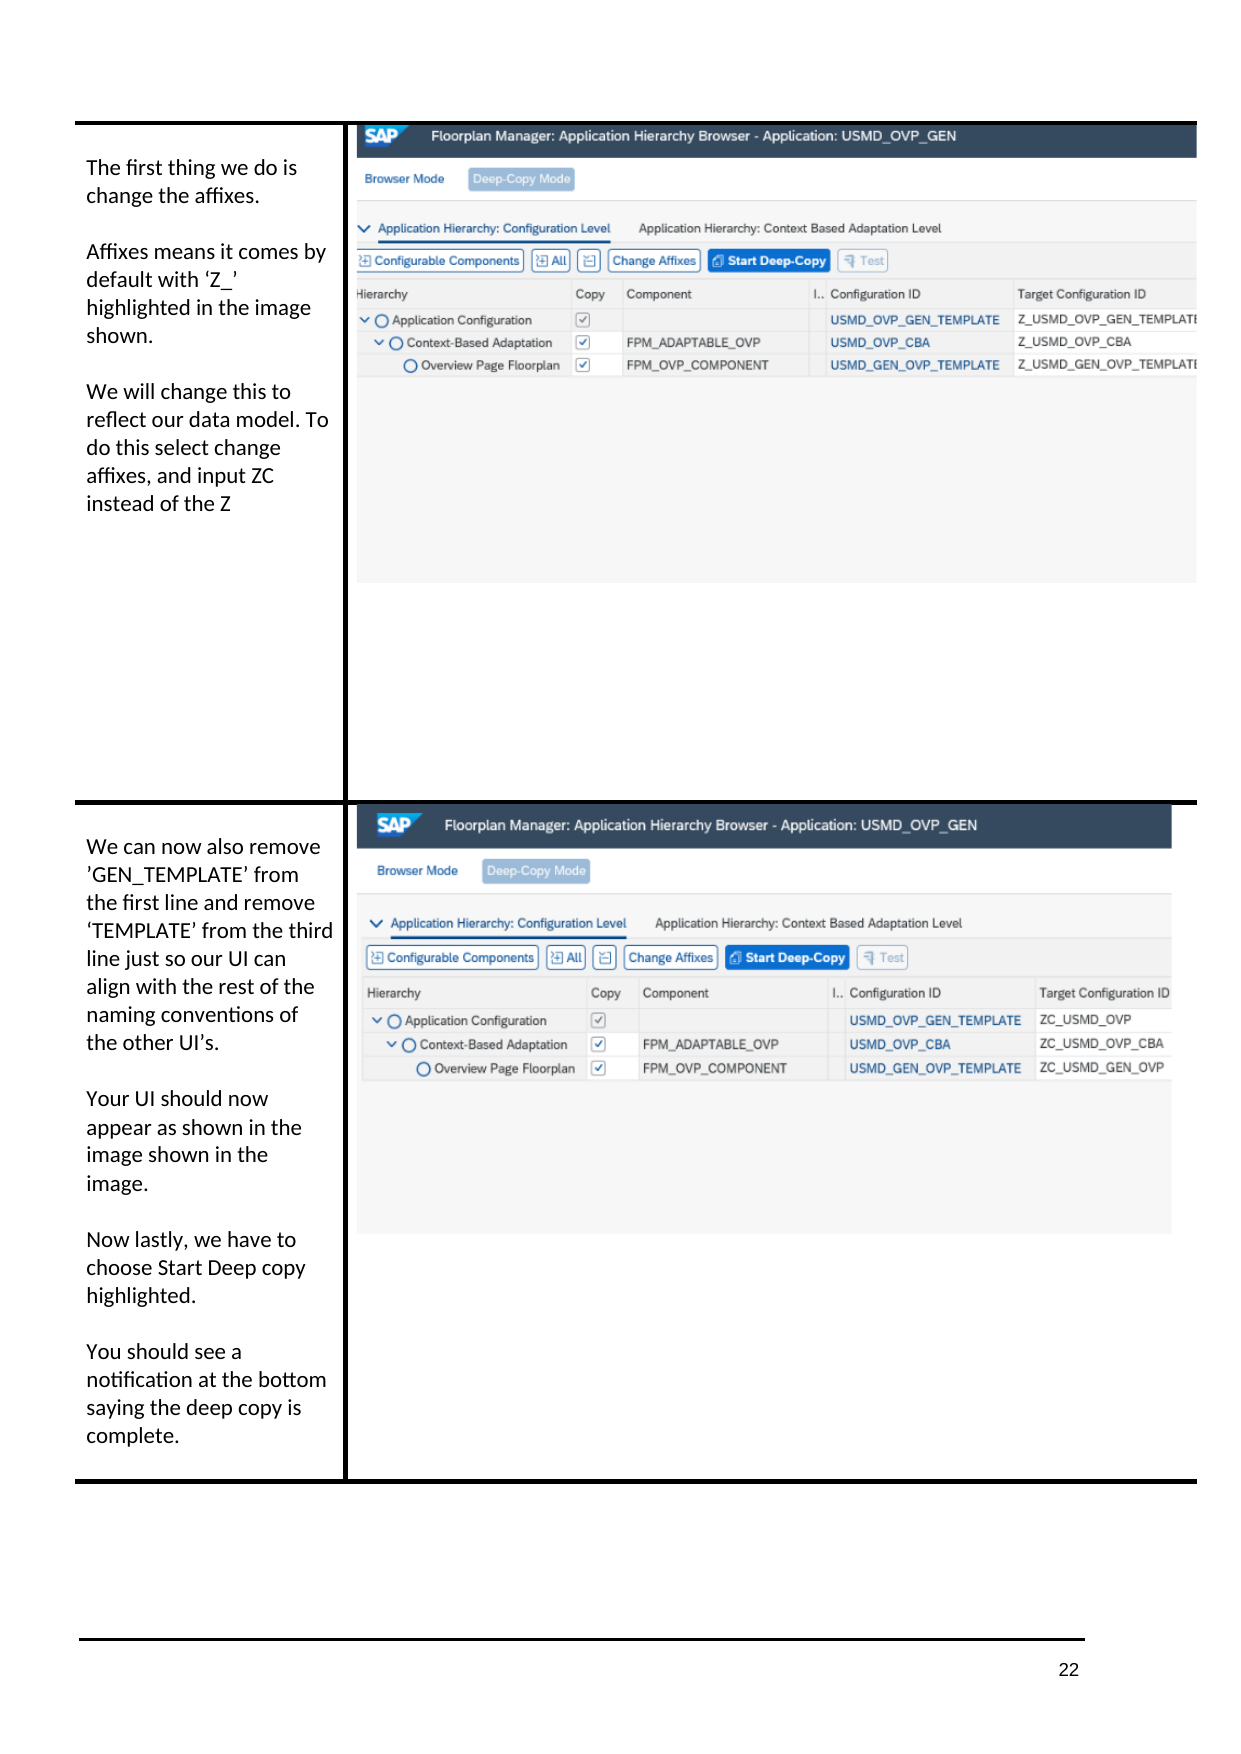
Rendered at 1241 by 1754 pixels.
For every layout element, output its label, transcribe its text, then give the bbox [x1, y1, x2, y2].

picture [356, 125, 1197, 583]
table_cell We can now also remove ’GEN_TEMPLATE’ from the first line and remove ‘TEMPLATE’ from the third line just so our UI can align with the rest of the naming conventions of the other UI’s. Your UI should now appear as shown in the image shown in the image. Now lastly, we have to choose Start Deep copy highlighted. You should see a notification at the bottom saying the deep copy is complete. [75, 805, 343, 1479]
table_cell The first thing we do is change the affixes. Affixes means it comes by default with ‘Z_’ highlighted in the image shown. We will change this to reflect our data model. To do this select change affixes, and input ZC instead of the Z [75, 125, 343, 800]
table_cell [348, 805, 1197, 1479]
picture [356, 804, 1172, 1234]
table_cell [348, 125, 1197, 800]
